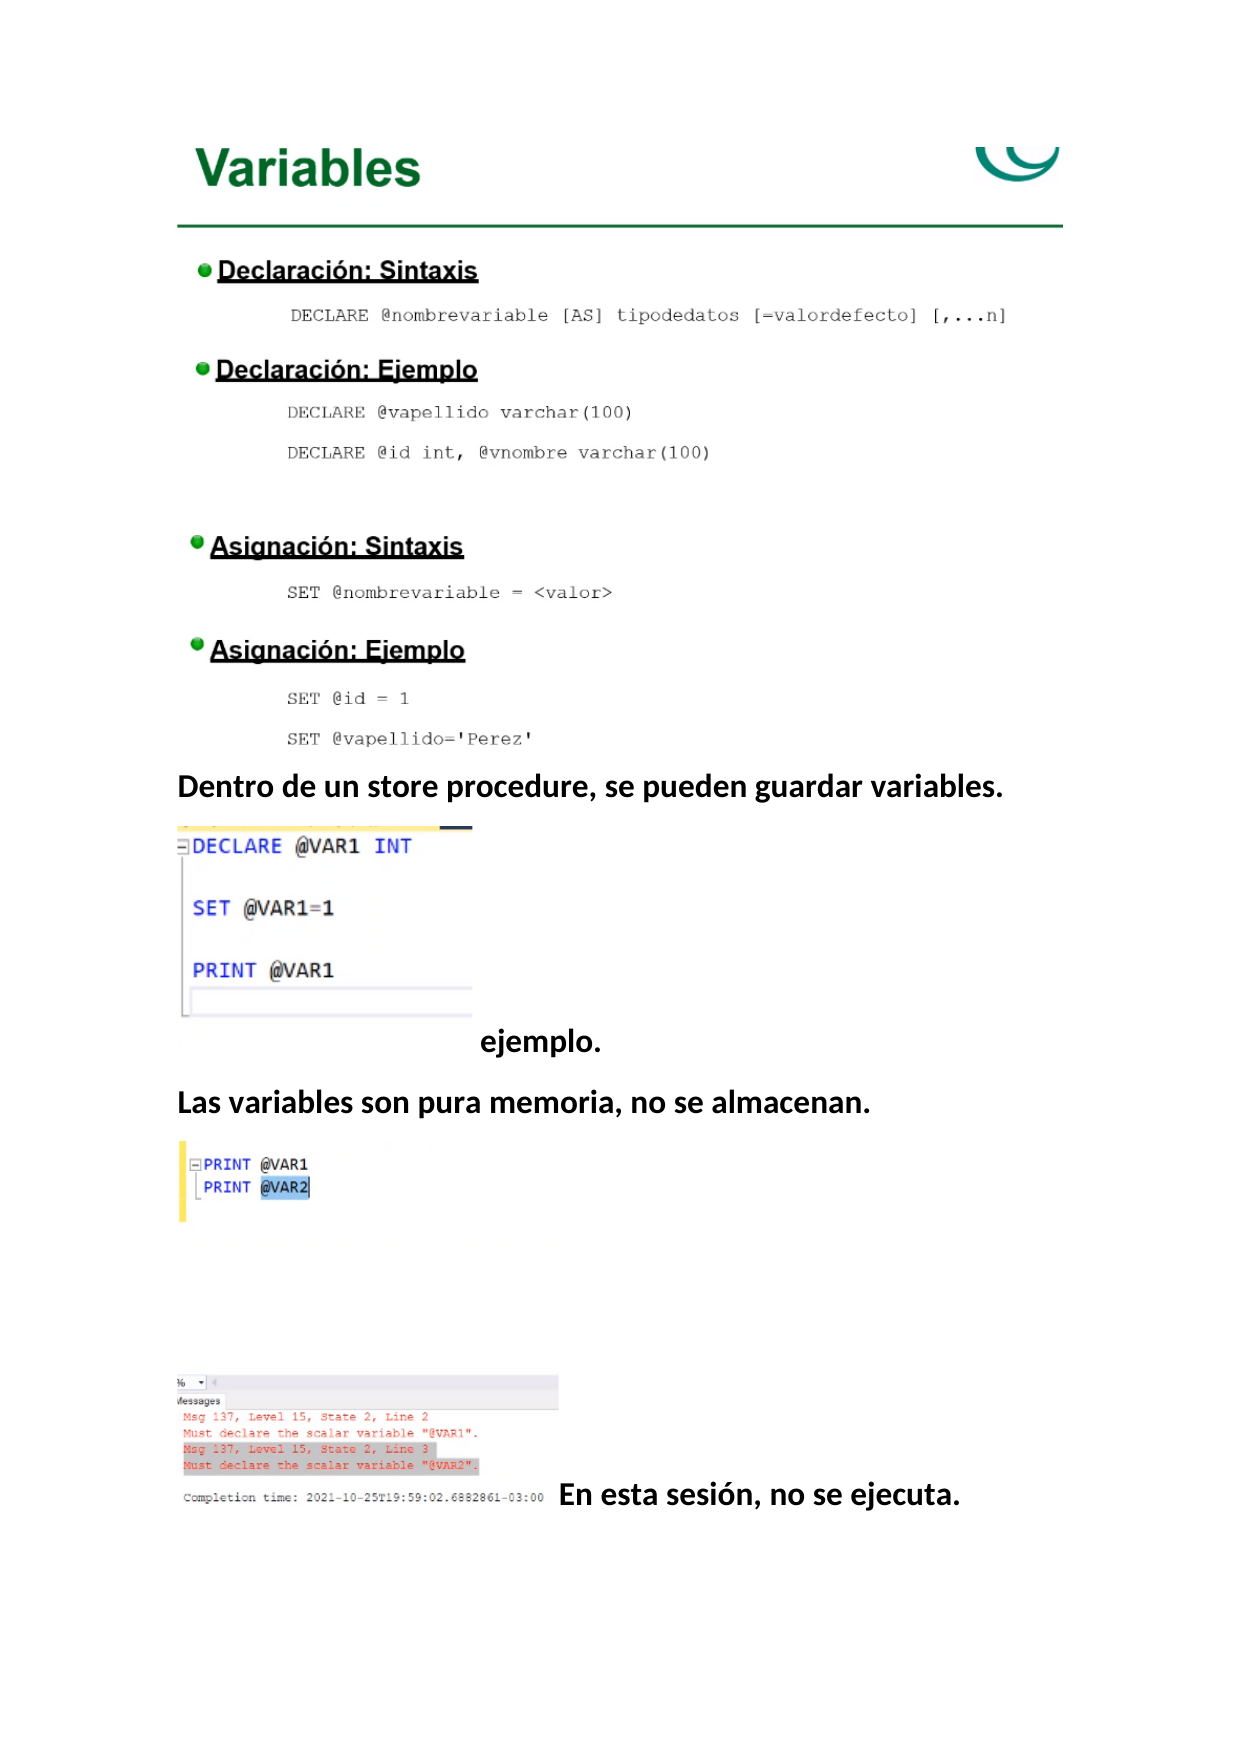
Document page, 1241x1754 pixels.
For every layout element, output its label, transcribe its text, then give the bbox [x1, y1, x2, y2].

picture [177, 1141, 559, 1506]
text Dentro de un store procedure, se pueden guardar variables. [177, 765, 1063, 806]
text Las variables son pura memoria, no se almacenan. [177, 1081, 1063, 1122]
picture [177, 826, 473, 1053]
picture [177, 147, 1063, 747]
